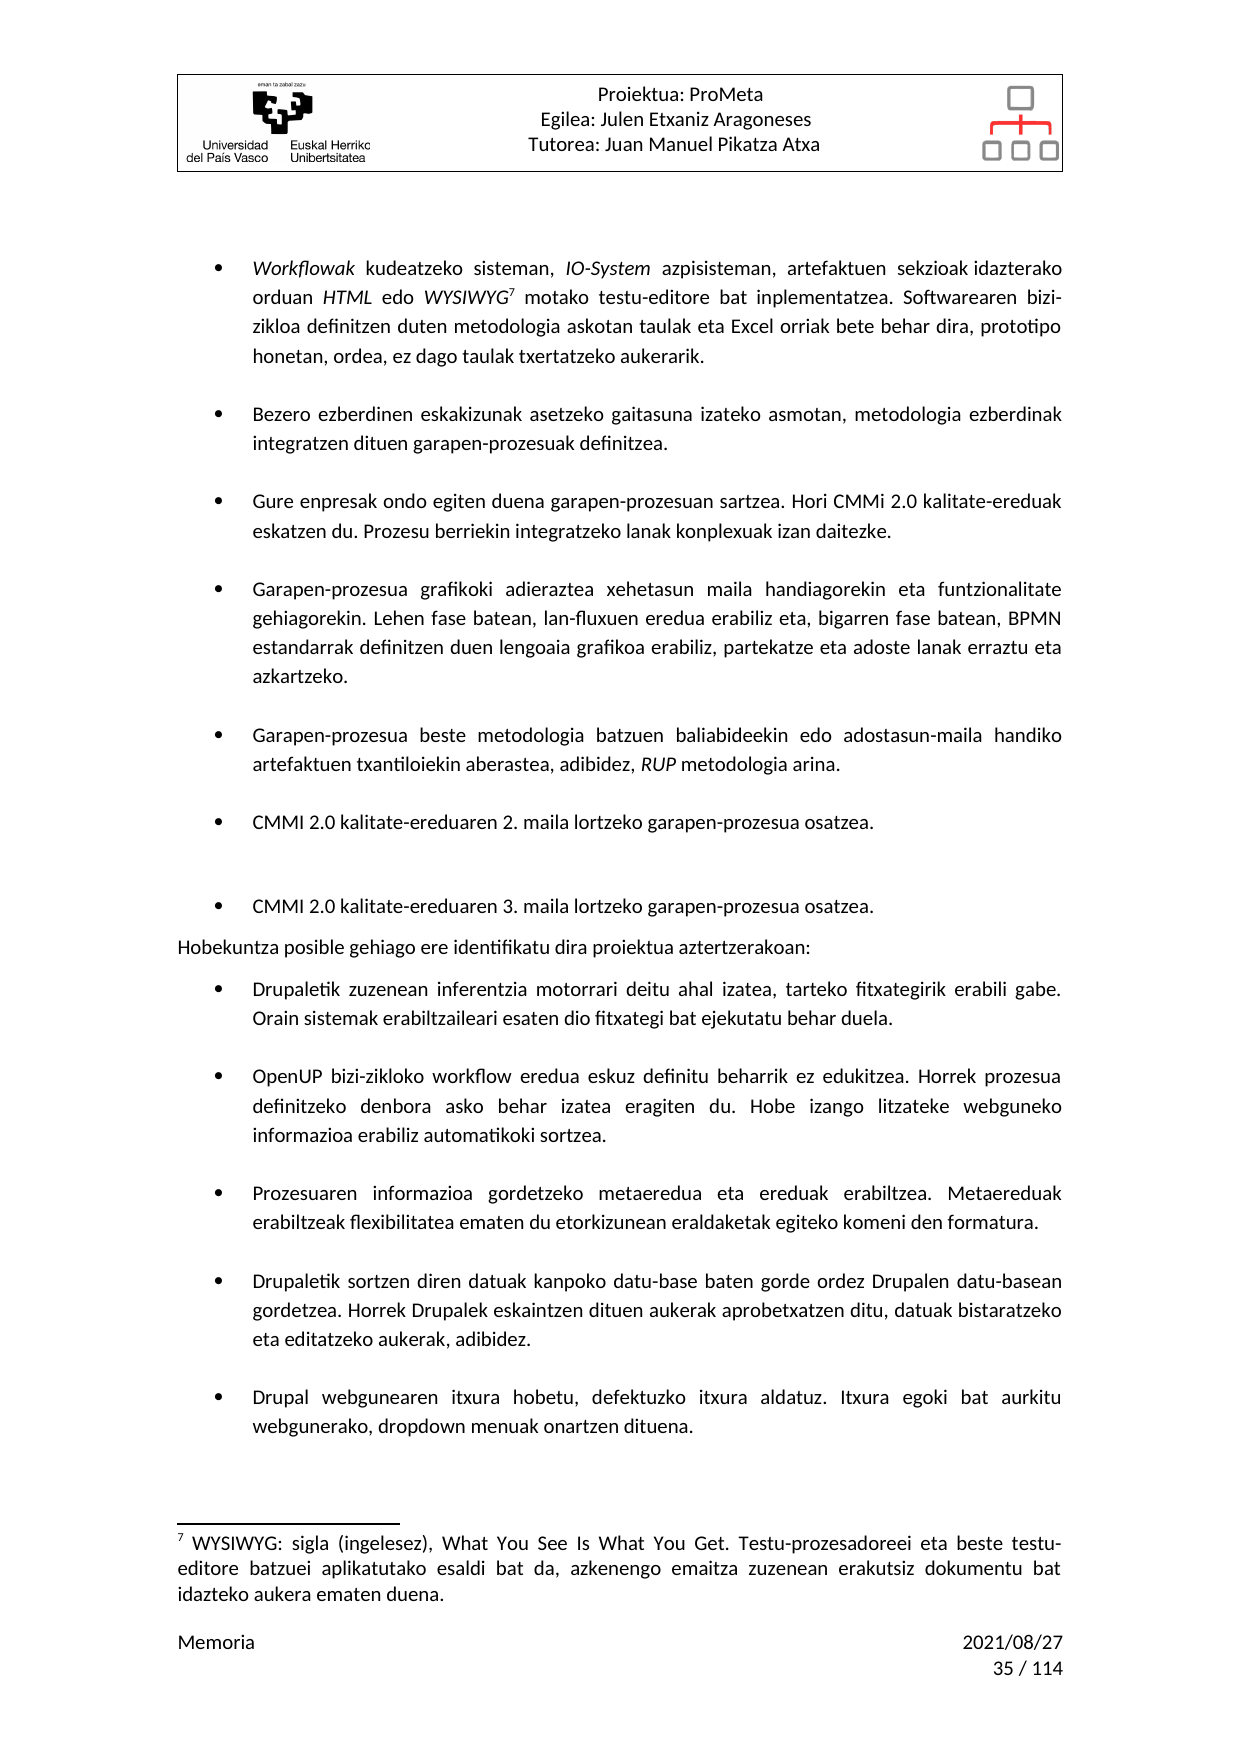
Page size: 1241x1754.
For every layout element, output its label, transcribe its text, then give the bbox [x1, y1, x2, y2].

list CMMI 2.0 kalitate-ereduaren 3. maila lortzeko garapen-prozesua osatzea. [215, 893, 1063, 918]
list Prozesuaren informazioa gordetzeko metaeredua eta ereduak erabiltzea. Metaereduak erabiltzeak flexibilitatea ematen du etorkizunean eraldaketak egiteko komeni den formatura. [215, 1180, 1063, 1235]
list CMMI 2.0 kalitate-ereduaren 2. maila lortzeko garapen-prozesua osatzea. [215, 809, 1063, 835]
list Drupal webgunearen itxura hobetu, defektuzko itxura aldatuz. Itxura egoki bat aurkitu webgunerako, dropdown menuak onartzen dituena. [215, 1384, 1063, 1439]
list Bezero ezberdinen eskakizunak asetzeko gaitasuna izateko asmotan, metodologia ezberdinak integratzen dituen garapen-prozesuak definitzea. [215, 401, 1063, 456]
picture [978, 80, 1060, 162]
picture [182, 81, 370, 162]
list Gure enpresak ondo egiten duena garapen-prozesuan sartzea. Hori CMMi 2.0 kalitate-ereduak eskatzen du. Prozesu berriekin integratzeko lanak konplexuak izan daitezke. [215, 489, 1063, 543]
list OpenUP bizi-zikloko workflow eredua eskuz definitu beharrik ez edukitzea. Horrek prozesua definitzeko denbora asko behar izatea eragiten du. Hobe izango litzateke webguneko informazioa erabiliz automatikoki sortzea. [215, 1064, 1063, 1147]
list Drupaletik zuzenean inferentzia motorrari deitu ahal izatea, tarteko fitxategirik erabili gabe. Orain sistemak erabiltzaileari esaten dio fitxategi bat ejekutatu behar duela. [215, 976, 1063, 1031]
list Garapen-prozesua beste metodologia batzuen baliabideekin edo adostasun-maila handiko artefaktuen txantiloiekin aberastea, adibidez, RUP metodologia arina. [215, 722, 1063, 777]
list Garapen-prozesua grafikoki adieraztea xehetasun maila handiagorekin eta funtzionalitate gehiagorekin. Lehen fase batean, lan-fluxuen eredua erabiliz eta, bigarren fase batean, BPMN estandarrak definitzen duen lengoaia grafikoa erabiliz, partekatze eta adoste lanak erraztu eta azkartzeko. [215, 576, 1063, 689]
list Drupaletik sortzen diren datuak kanpoko datu-base baten gorde ordez Drupalen datu-basean gordetzea. Horrek Drupalek eskaintzen dituen aukerak aprobetxatzen ditu, datuak bistaratzeko eta editatzeko aukerak, adibidez. [215, 1268, 1063, 1352]
text Hobekuntza posible gehiago ere identifikatu dira proiektua aztertzerakoan: [177, 934, 1063, 960]
list Workflowak kudeatzeko sisteman, IO-System azpisisteman, artefaktuen sekzioak idazterako orduan HTML edo WYSIWYG motako testu-editore bat inplementatzea. Softwarearen bizi-zikloa definitzen duten metodologia askotan taulak eta Excel orriak bete behar dira, prototipo honetan, ordea, ez dago taulak txertatzeko aukerarik. [215, 255, 1063, 368]
